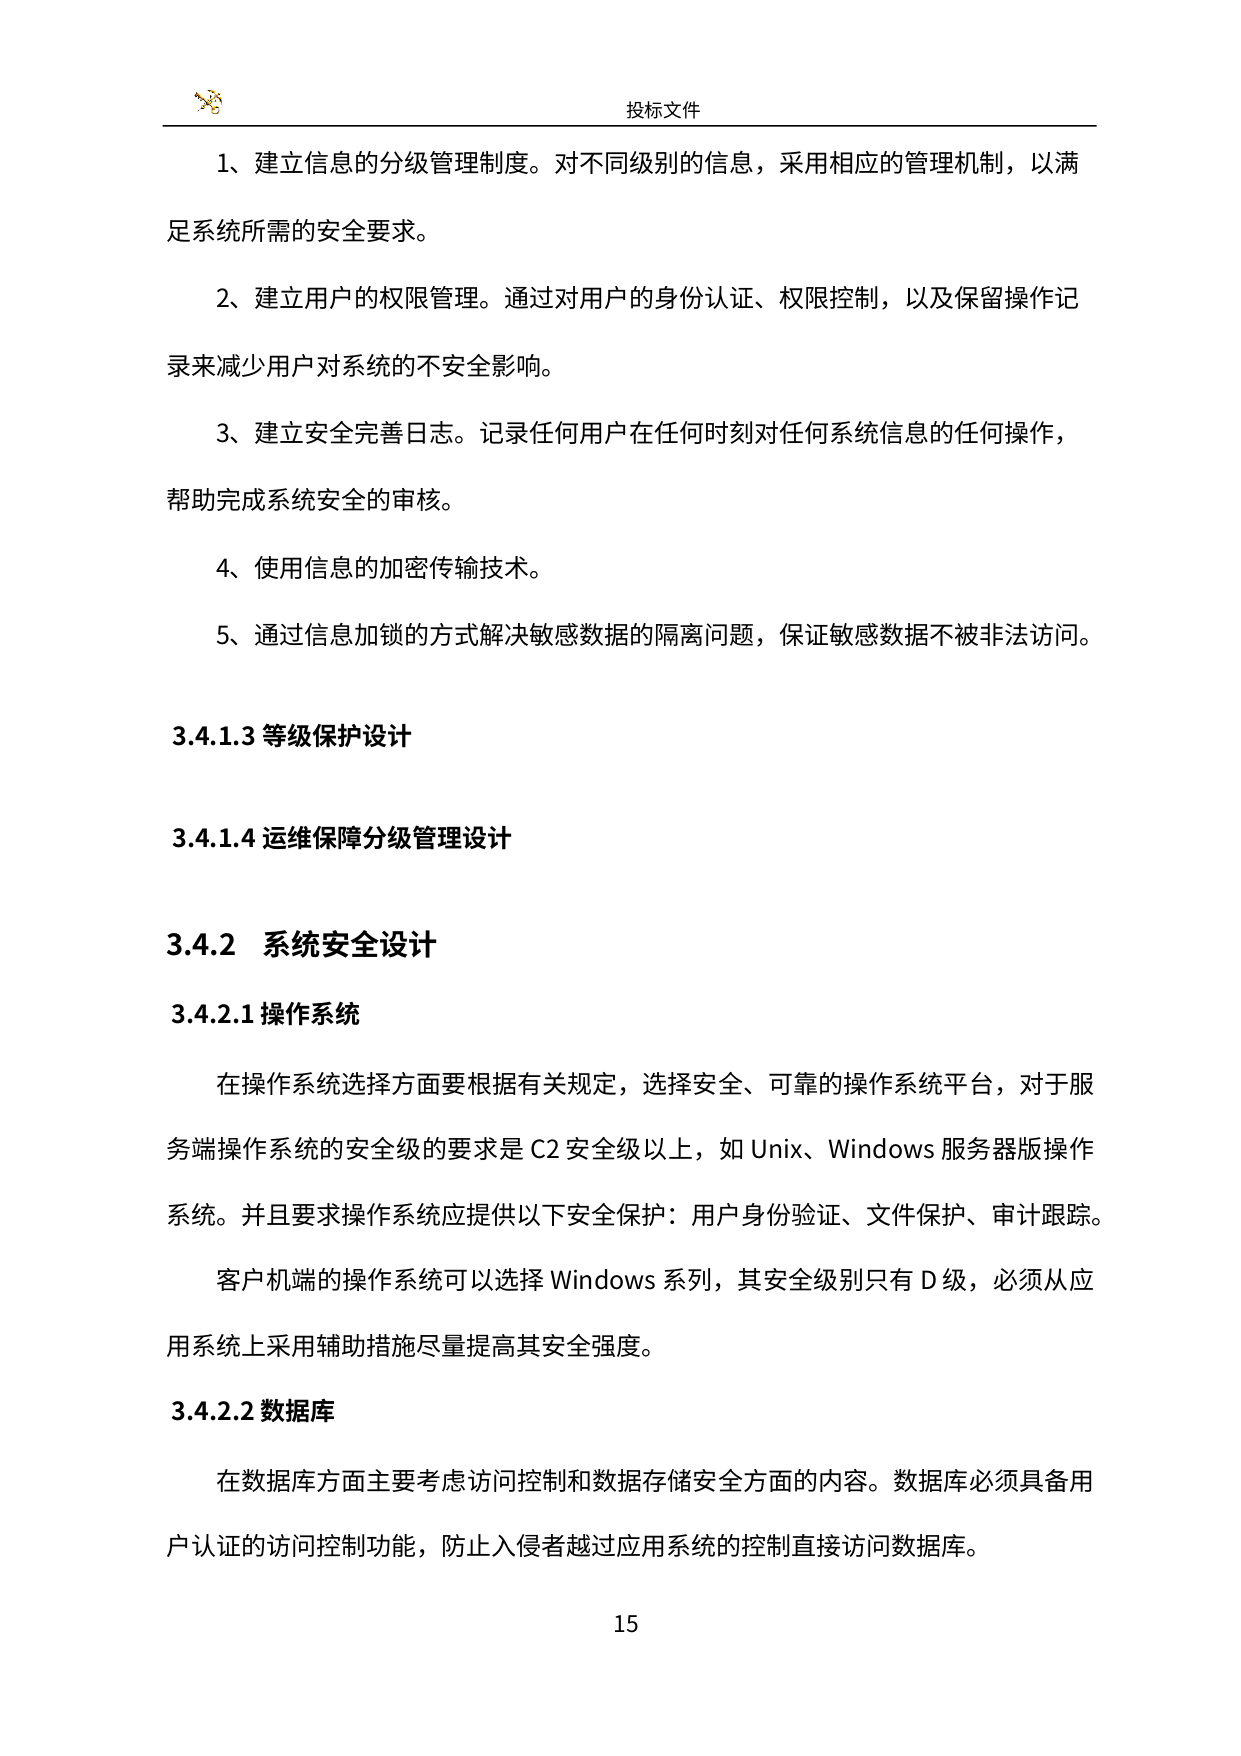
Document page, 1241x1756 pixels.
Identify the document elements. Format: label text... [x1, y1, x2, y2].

text 3、建立安全完善日志。记录任何用户在任何时刻对任何系统信息的任何操作，帮助完成系统安全的审核。 [166, 413, 1094, 517]
picture [194, 90, 222, 114]
text 客户机端的操作系统可以选择Windows系列，其安全级别只有D级，必须从应用系统上采用辅助措施尽量提高其安全强度。 [166, 1261, 1094, 1362]
subtitle 系统安全设计 [166, 922, 1146, 964]
text 5、通过信息加锁的方式解决敏感数据的隔离问题，保证敏感数据不被非法访问。 [166, 616, 1094, 652]
text 在数据库方面主要考虑访问控制和数据存储安全方面的内容。数据库必须具备用户认证的访问控制功能，防止入侵者越过应用系统的控制直接访问数据库。 [166, 1461, 1094, 1563]
subtitle 运维保障分级管理设计 [172, 819, 1146, 855]
text 2、建立用户的权限管理。通过对用户的身份认证、权限控制，以及保留操作记录来减少用户对系统的不安全影响。 [166, 278, 1094, 382]
text 在操作系统选择方面要根据有关规定，选择安全、可靠的操作系统平台，对于服务端操作系统的安全级的要求是C2安全级以上，如Unix、Windows服务器版操作系统。并且要求操作系统应提供以下安全保护：用户身份验证、文件保护、审计跟踪。 [166, 1064, 1094, 1231]
text 1、建立信息的分级管理制度。对不同级别的信息，采用相应的管理机制，以满足系统所需的安全要求。 [166, 144, 1094, 247]
subtitle 数据库 [172, 1392, 1146, 1428]
subtitle 操作系统 [172, 995, 1146, 1031]
text 4、使用信息的加密传输技术。 [166, 548, 1094, 584]
subtitle 等级保护设计 [172, 716, 1146, 752]
